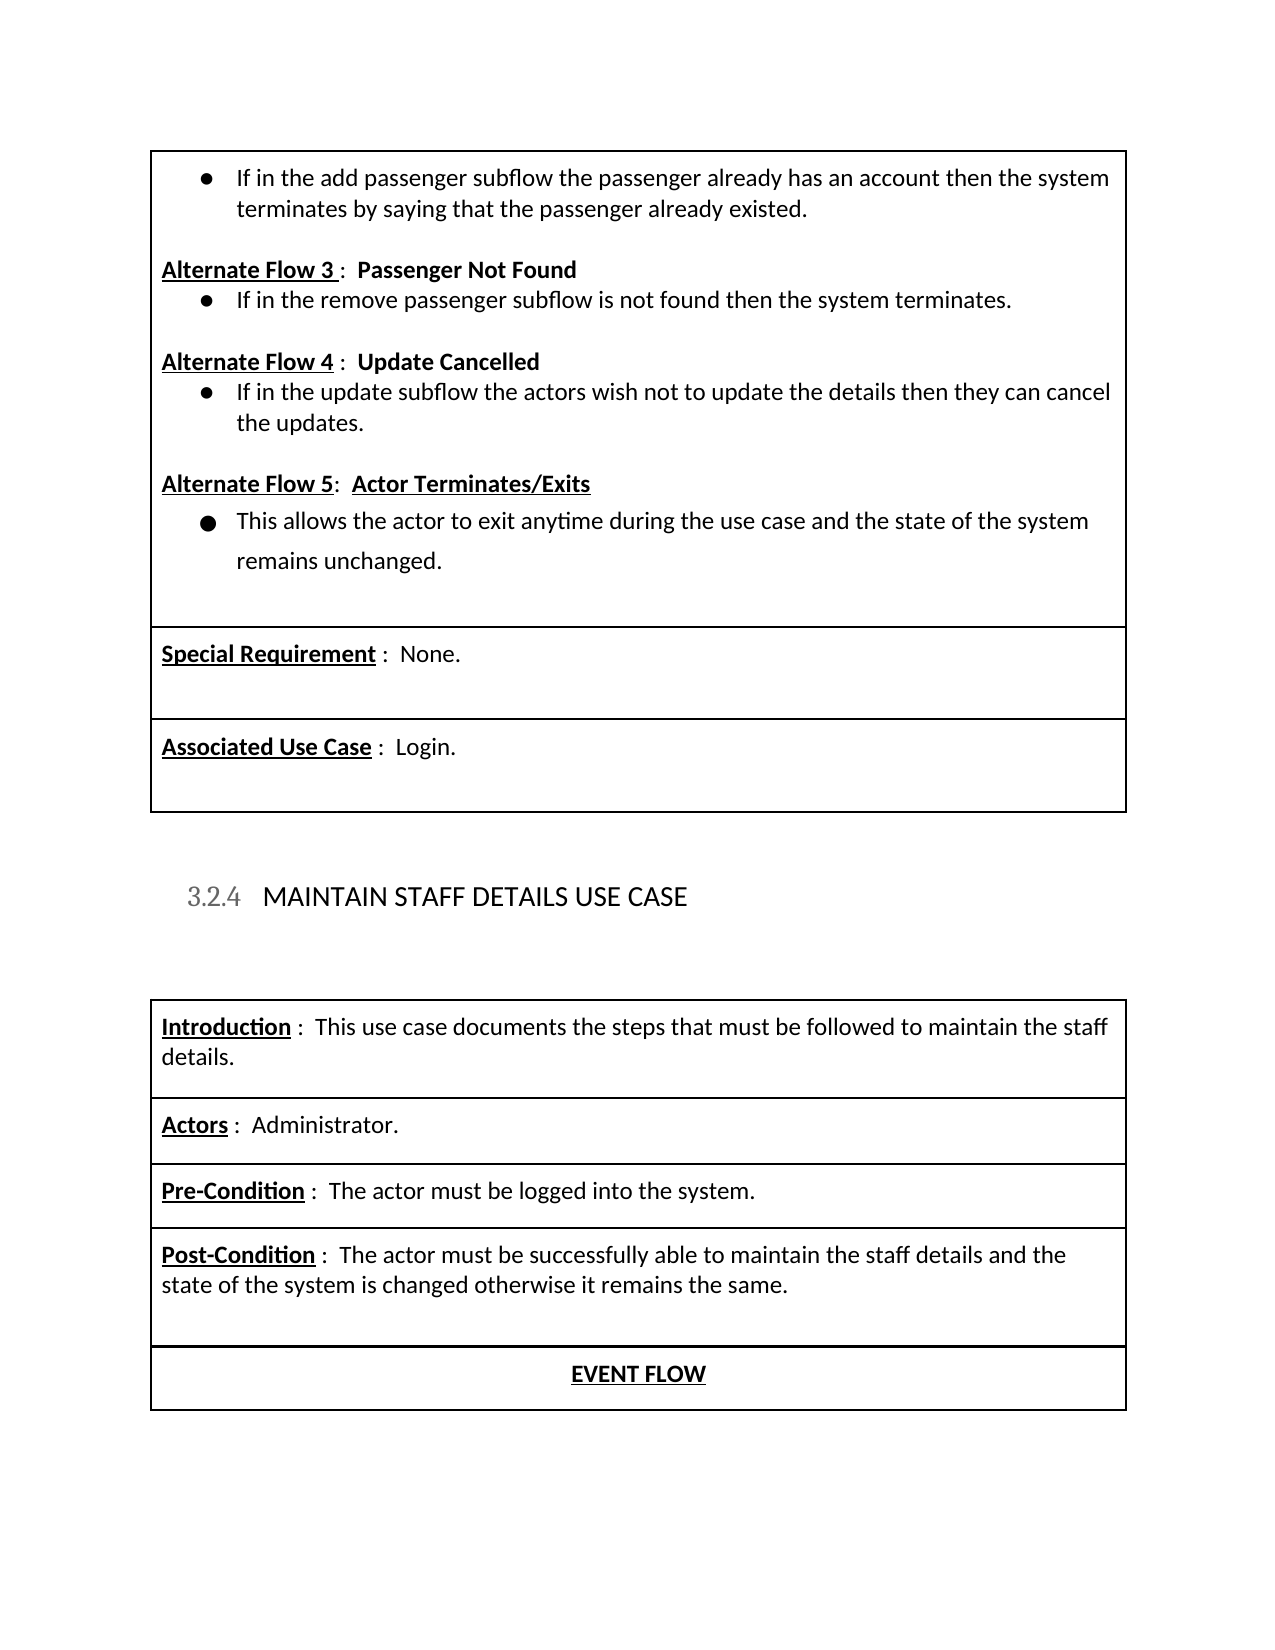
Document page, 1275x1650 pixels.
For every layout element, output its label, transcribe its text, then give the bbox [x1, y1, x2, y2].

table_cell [152, 152, 1125, 626]
subtitle MAINTAIN STAFF DETAILS USE CASE [187, 878, 1125, 913]
table_cell Pre-Condition : The actor must be logged into the system. [152, 1165, 1125, 1227]
table_cell Post-Condition : The actor must be successfully able to maintain the staff details and the state of the system is changed otherwise it remains the same. [152, 1229, 1125, 1345]
table_cell Associated Use Case : Login. [152, 720, 1125, 811]
table_cell Actors : Administrator. [152, 1099, 1125, 1162]
table_cell EVENT FLOW [152, 1348, 1125, 1409]
table_header Introduction : This use case documents the steps that must be followed to maintain the staff details. [152, 1001, 1125, 1097]
table_cell Special Requirement : None. [152, 628, 1125, 718]
